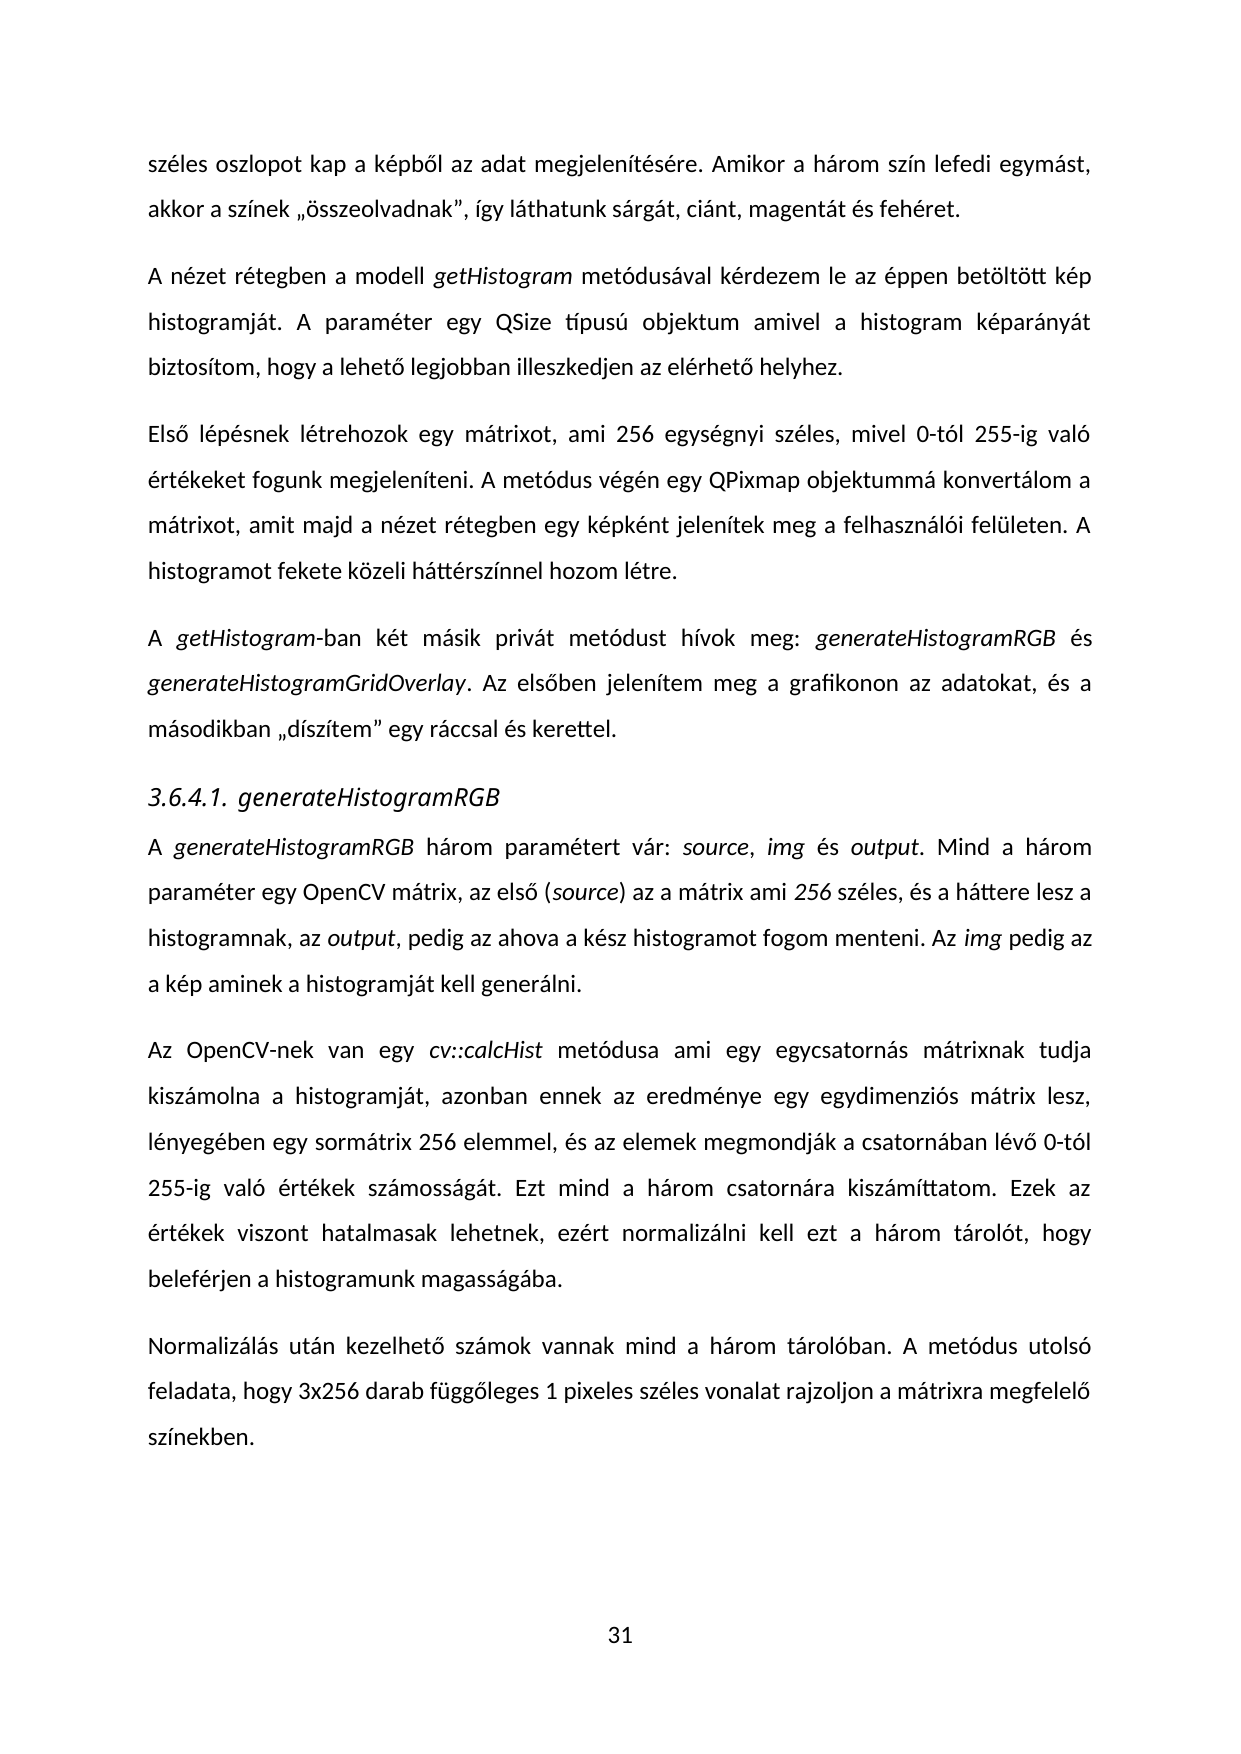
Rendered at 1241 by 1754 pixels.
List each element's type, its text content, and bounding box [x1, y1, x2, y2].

subtitle generateHistogramRGB [148, 780, 1092, 814]
text A nézet rétegben a modell getHistogram metódusával kérdezem le az éppen betöltött kép histogramját. A paraméter egy QSize típusú objektum amivel a histogram képarányát biztosítom, hogy a lehető legjobban illeszkedjen az elérhető helyhez. [148, 260, 1092, 382]
text A getHistogram-ban két másik privát metódust hívok meg: generateHistogramRGB és generateHistogramGridOverlay. Az elsőben jelenítem meg a grafikonon az adatokat, és a másodikban „díszítem” egy ráccsal és kerettel. [148, 622, 1092, 744]
text Normalizálás után kezelhető számok vannak mind a három tárolóban. A metódus utolsó feladata, hogy 3x256 darab függőleges 1 pixeles széles vonalat rajzoljon a mátrixra megfelelő színekben. [148, 1330, 1092, 1452]
text Az OpenCV-nek van egy cv::calcHist metódusa ami egy egycsatornás mátrixnak tudja kiszámolna a histogramját, azonban ennek az eredménye egy egydimenziós mátrix lesz, lényegében egy sormátrix 256 elemmel, és az elemek megmondják a csatornában lévő 0-tól 255-ig való értékek számosságát. Ezt mind a három csatornára kiszámíttatom. Ezek az értékek viszont hatalmasak lehetnek, ezért normalizálni kell ezt a három tárolót, hogy beleférjen a histogramunk magasságába. [148, 1034, 1092, 1294]
text Első lépésnek létrehozok egy mátrixot, ami 256 egységnyi széles, mivel 0-tól 255-ig való értékeket fogunk megjeleníteni. A metódus végén egy QPixmap objektummá konvertálom a mátrixot, amit majd a nézet rétegben egy képként jelenítek meg a felhasználói felületen. A histogramot fekete közeli háttérszínnel hozom létre. [148, 418, 1092, 586]
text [148, 148, 1092, 224]
text A generateHistogramRGB három paramétert vár: source, img és output. Mind a három paraméter egy OpenCV mátrix, az első (source) az a mátrix ami 256 széles, és a háttere lesz a histogramnak, az output, pedig az ahova a kész histogramot fogom menteni. Az img pedig az a kép aminek a histogramját kell generálni. [148, 831, 1092, 998]
